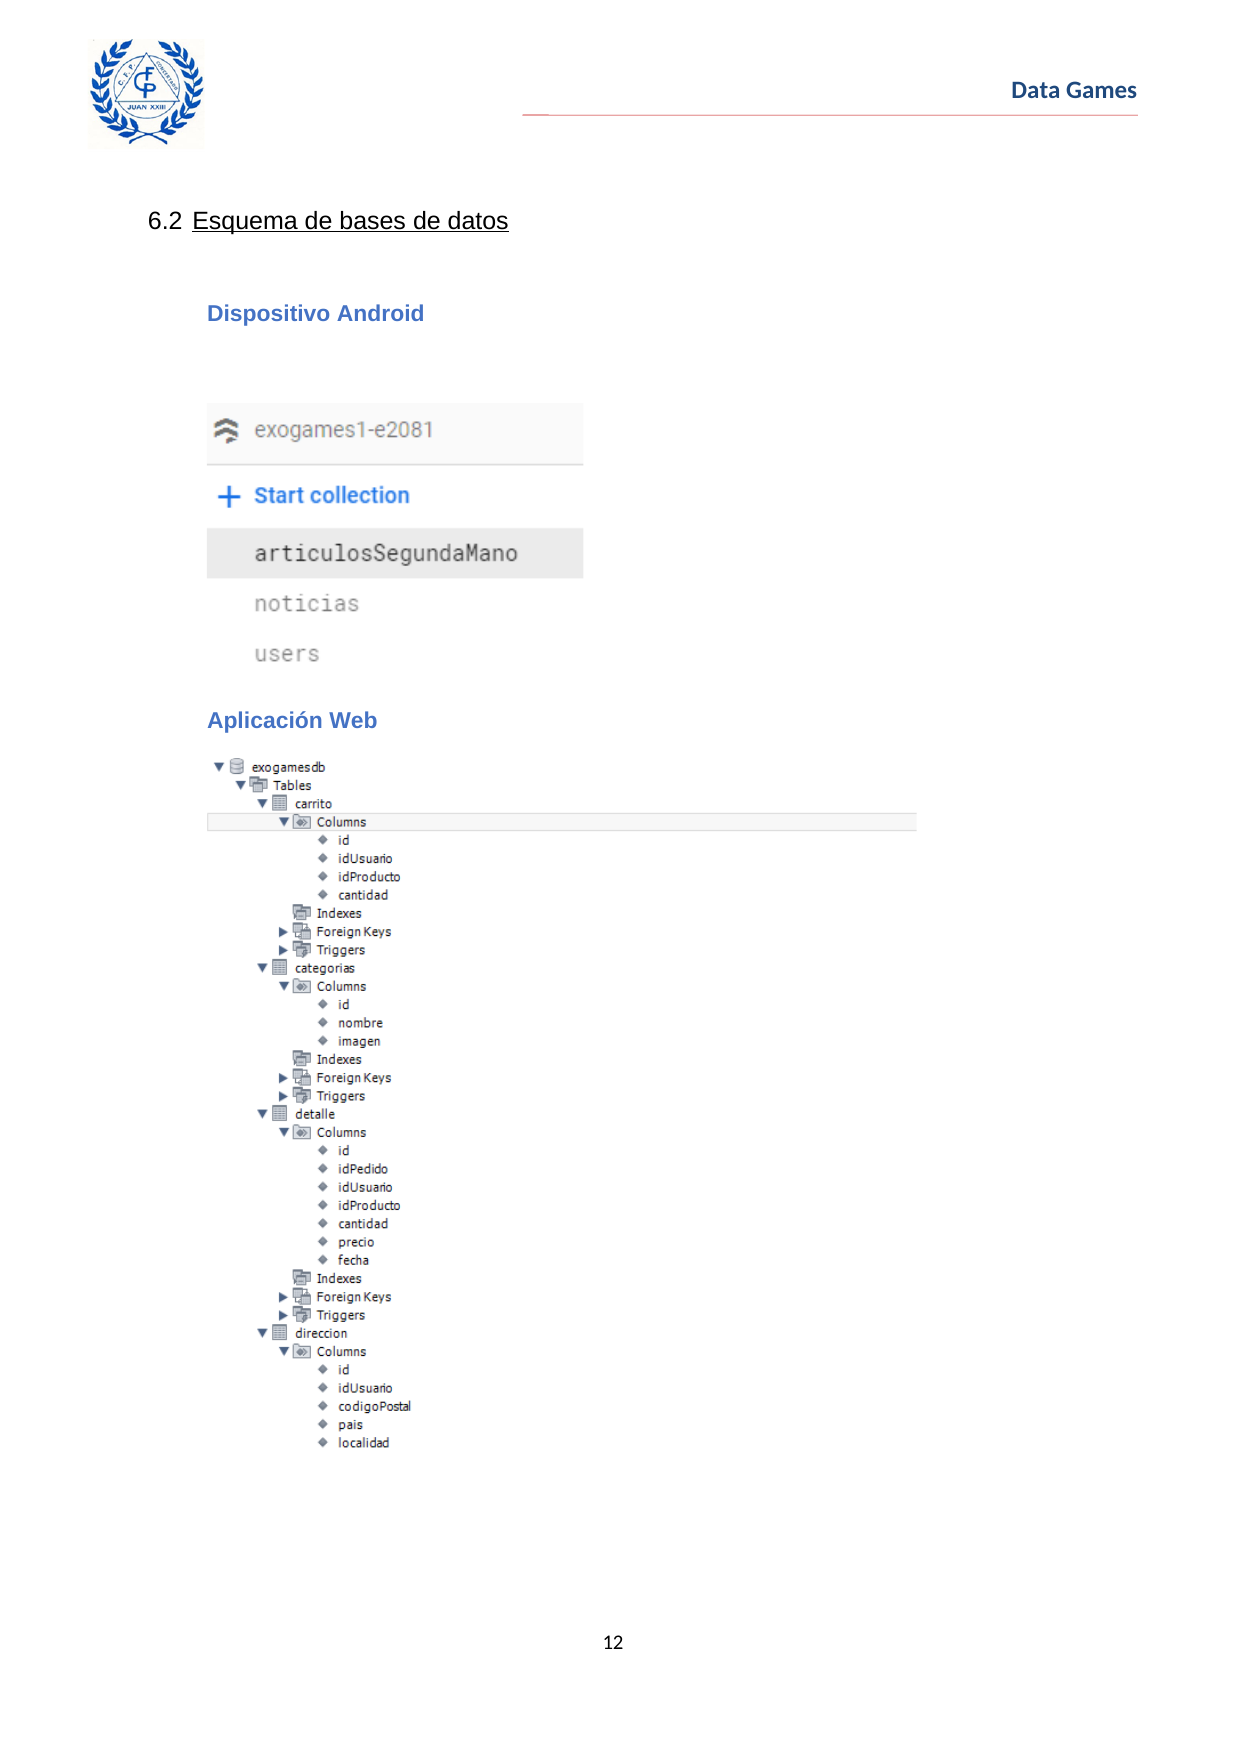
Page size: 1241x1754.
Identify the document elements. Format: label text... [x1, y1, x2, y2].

picture [206, 403, 584, 682]
subtitle Esquema de bases de datos [148, 206, 1078, 235]
text Aplicación Web [148, 707, 1078, 733]
picture [206, 758, 917, 1452]
text Dispositivo Android [148, 300, 1078, 327]
picture [87, 39, 206, 152]
